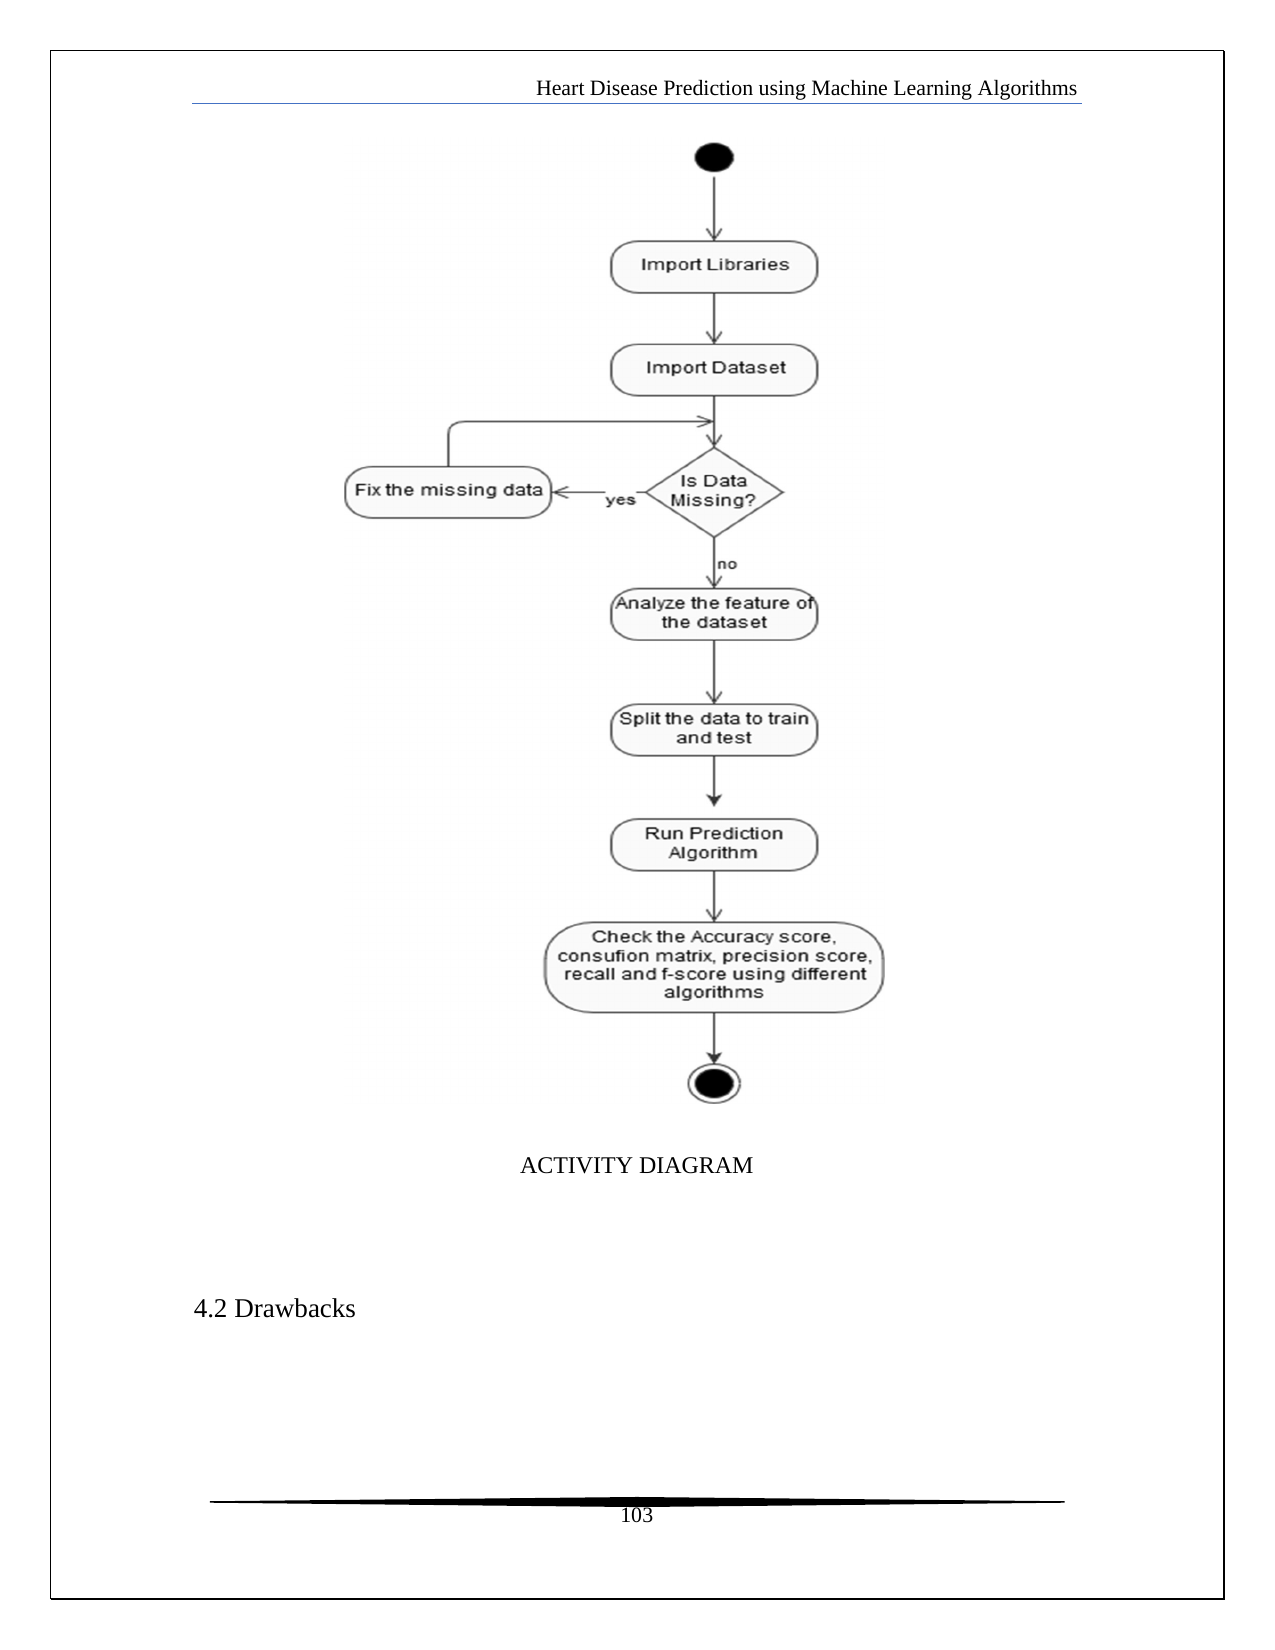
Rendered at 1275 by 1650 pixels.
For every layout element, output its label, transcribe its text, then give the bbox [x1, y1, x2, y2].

text ACTIVITY DIAGRAM [195, 1151, 1078, 1179]
picture [344, 137, 885, 1104]
subtitle 4.2 Drawbacks [193, 1292, 1189, 1323]
